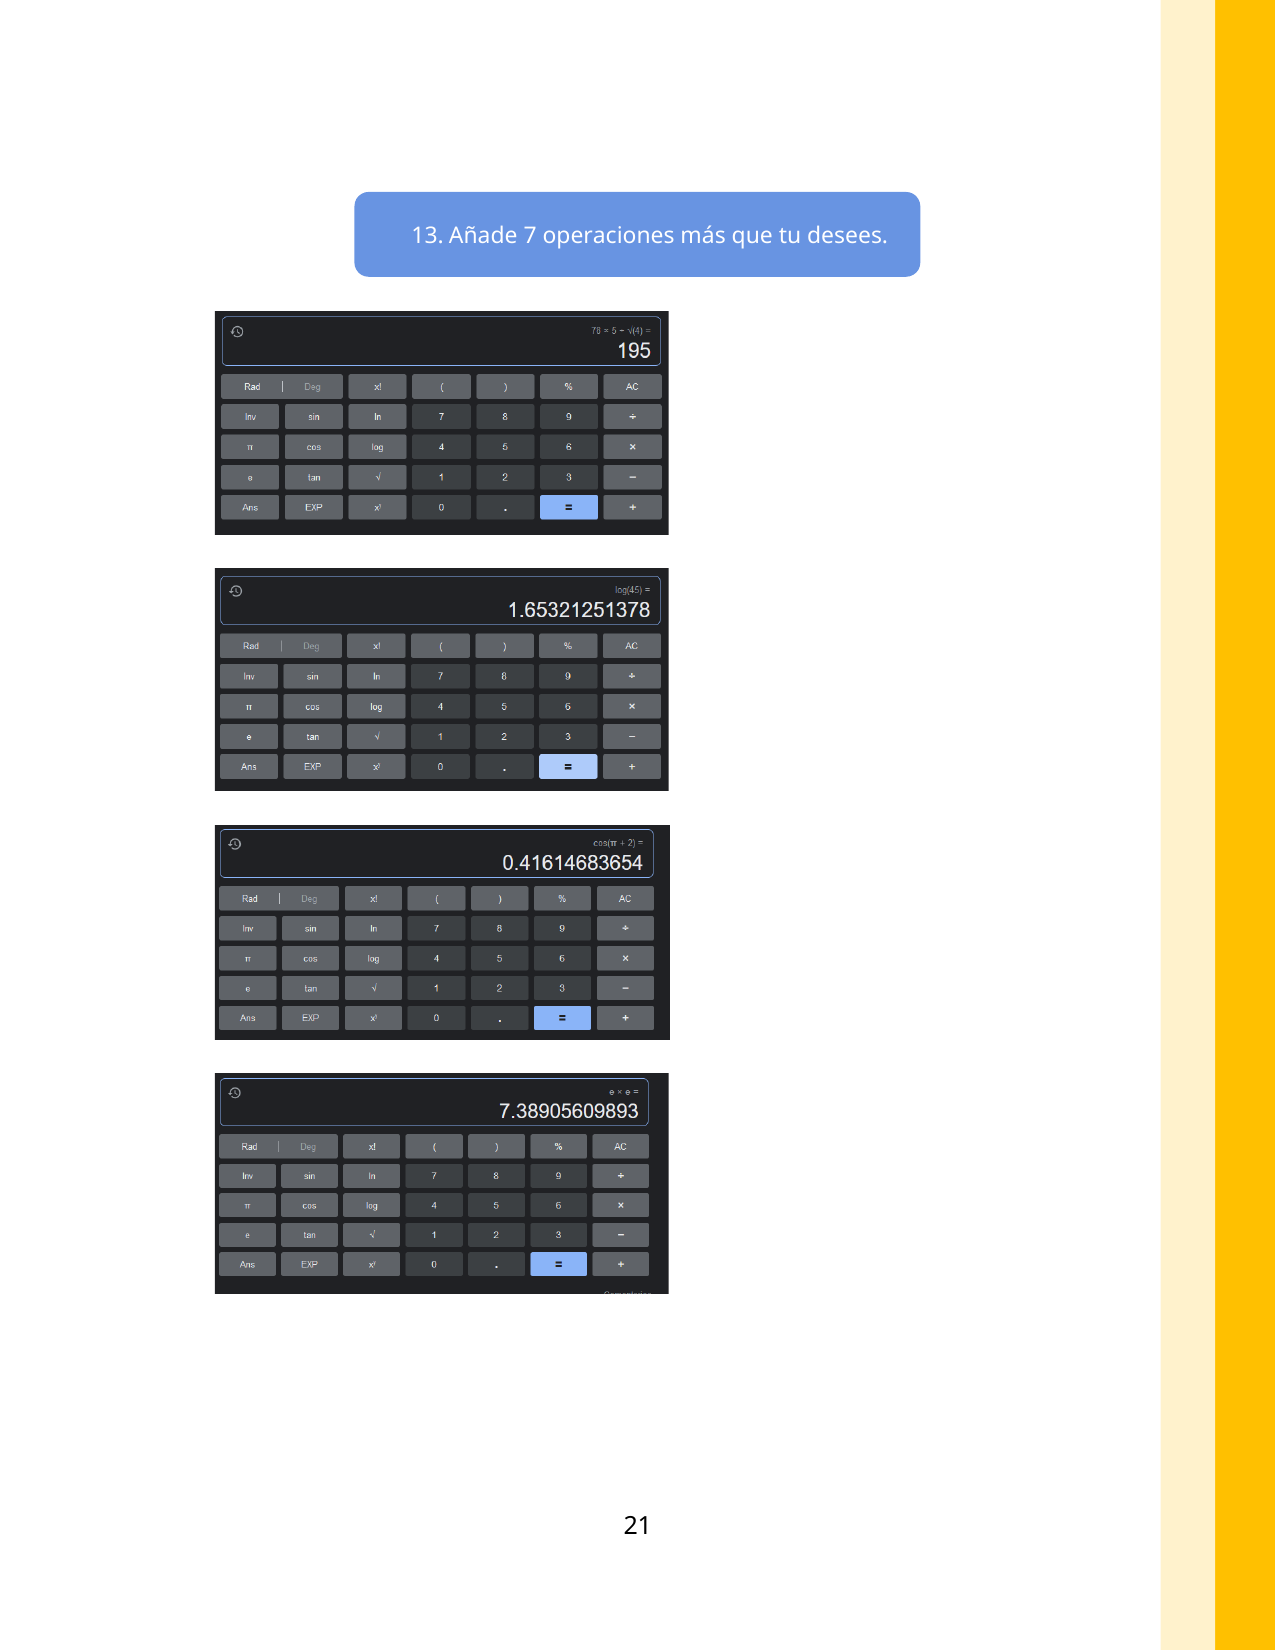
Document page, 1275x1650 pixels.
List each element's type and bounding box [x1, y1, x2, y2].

picture [214, 568, 669, 791]
picture [214, 825, 670, 1040]
picture [214, 311, 669, 535]
picture [214, 1073, 669, 1294]
